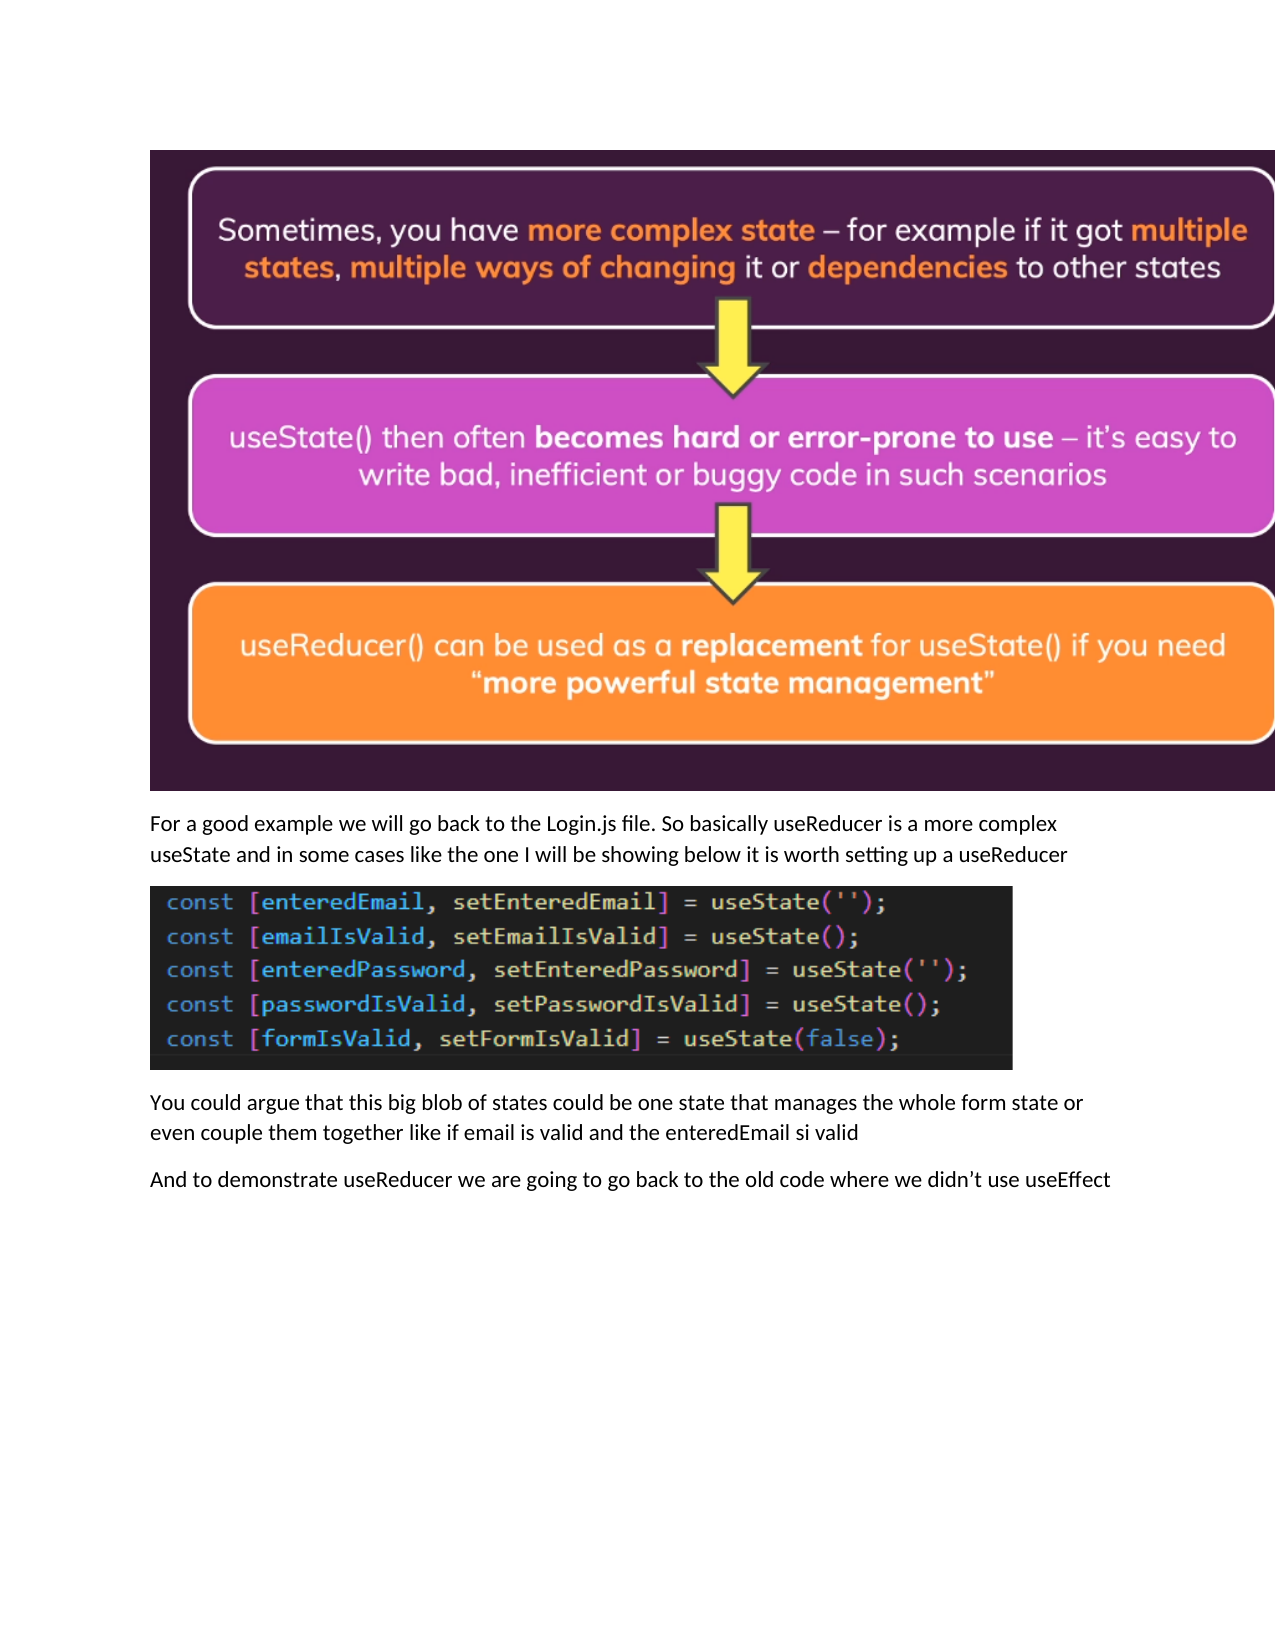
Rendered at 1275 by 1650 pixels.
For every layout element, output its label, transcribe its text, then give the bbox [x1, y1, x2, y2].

text You could argue that this big blob of states could be one state that manages the whole form state or even couple them together like if email is valid and the enteredEmail si valid [150, 1088, 1125, 1146]
picture [150, 886, 1013, 1070]
text For a good example we will go back to the Login.js file. So basically useReducer is a more complex useState and in some cases like the one I will be showing below it is worth setting up a useReducer [150, 809, 1125, 868]
text And to demonstrate useReducer we are going to go back to the old code where we didn’t use useEffect [150, 1165, 1125, 1193]
picture [150, 150, 1275, 791]
